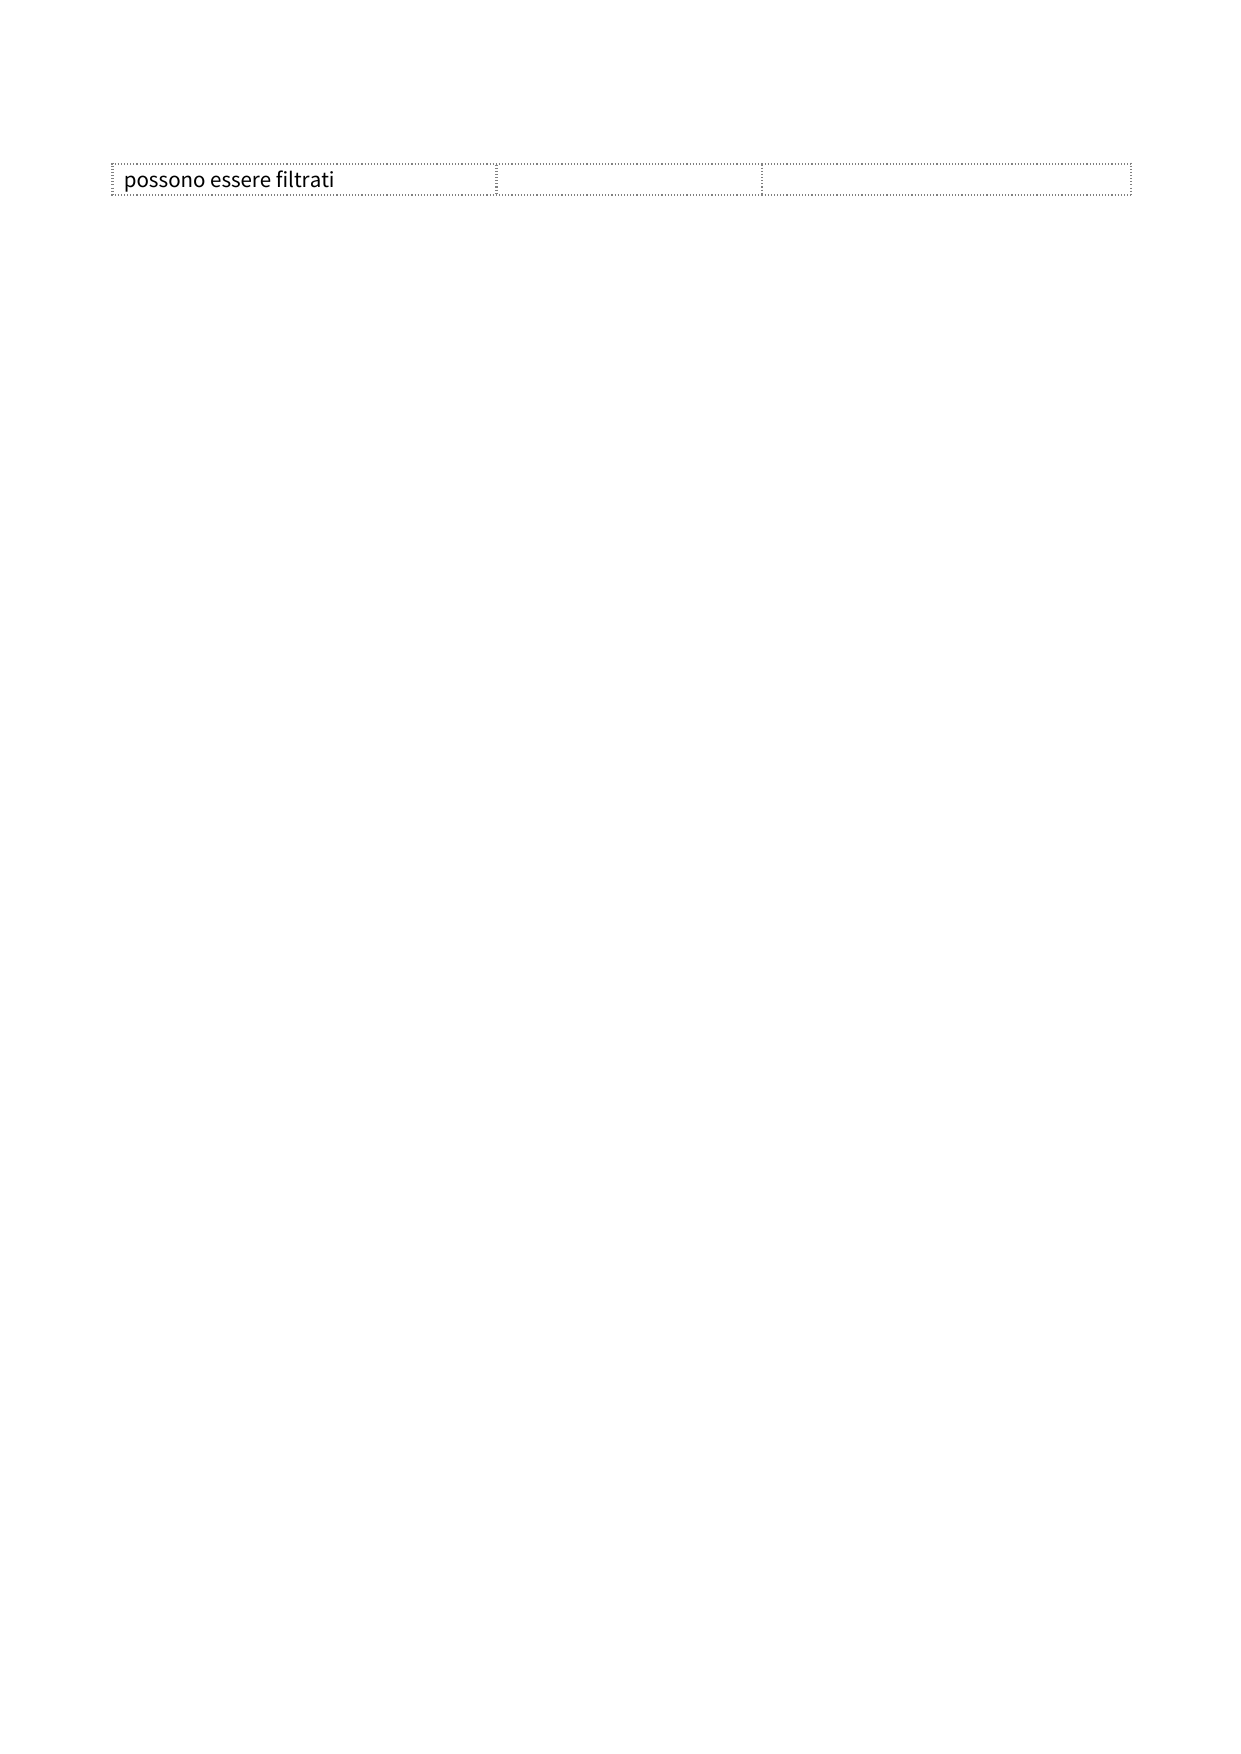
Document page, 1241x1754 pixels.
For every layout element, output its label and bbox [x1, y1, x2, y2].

table_cell [496, 163, 762, 193]
table_cell [762, 163, 1131, 193]
table_cell [113, 163, 496, 193]
